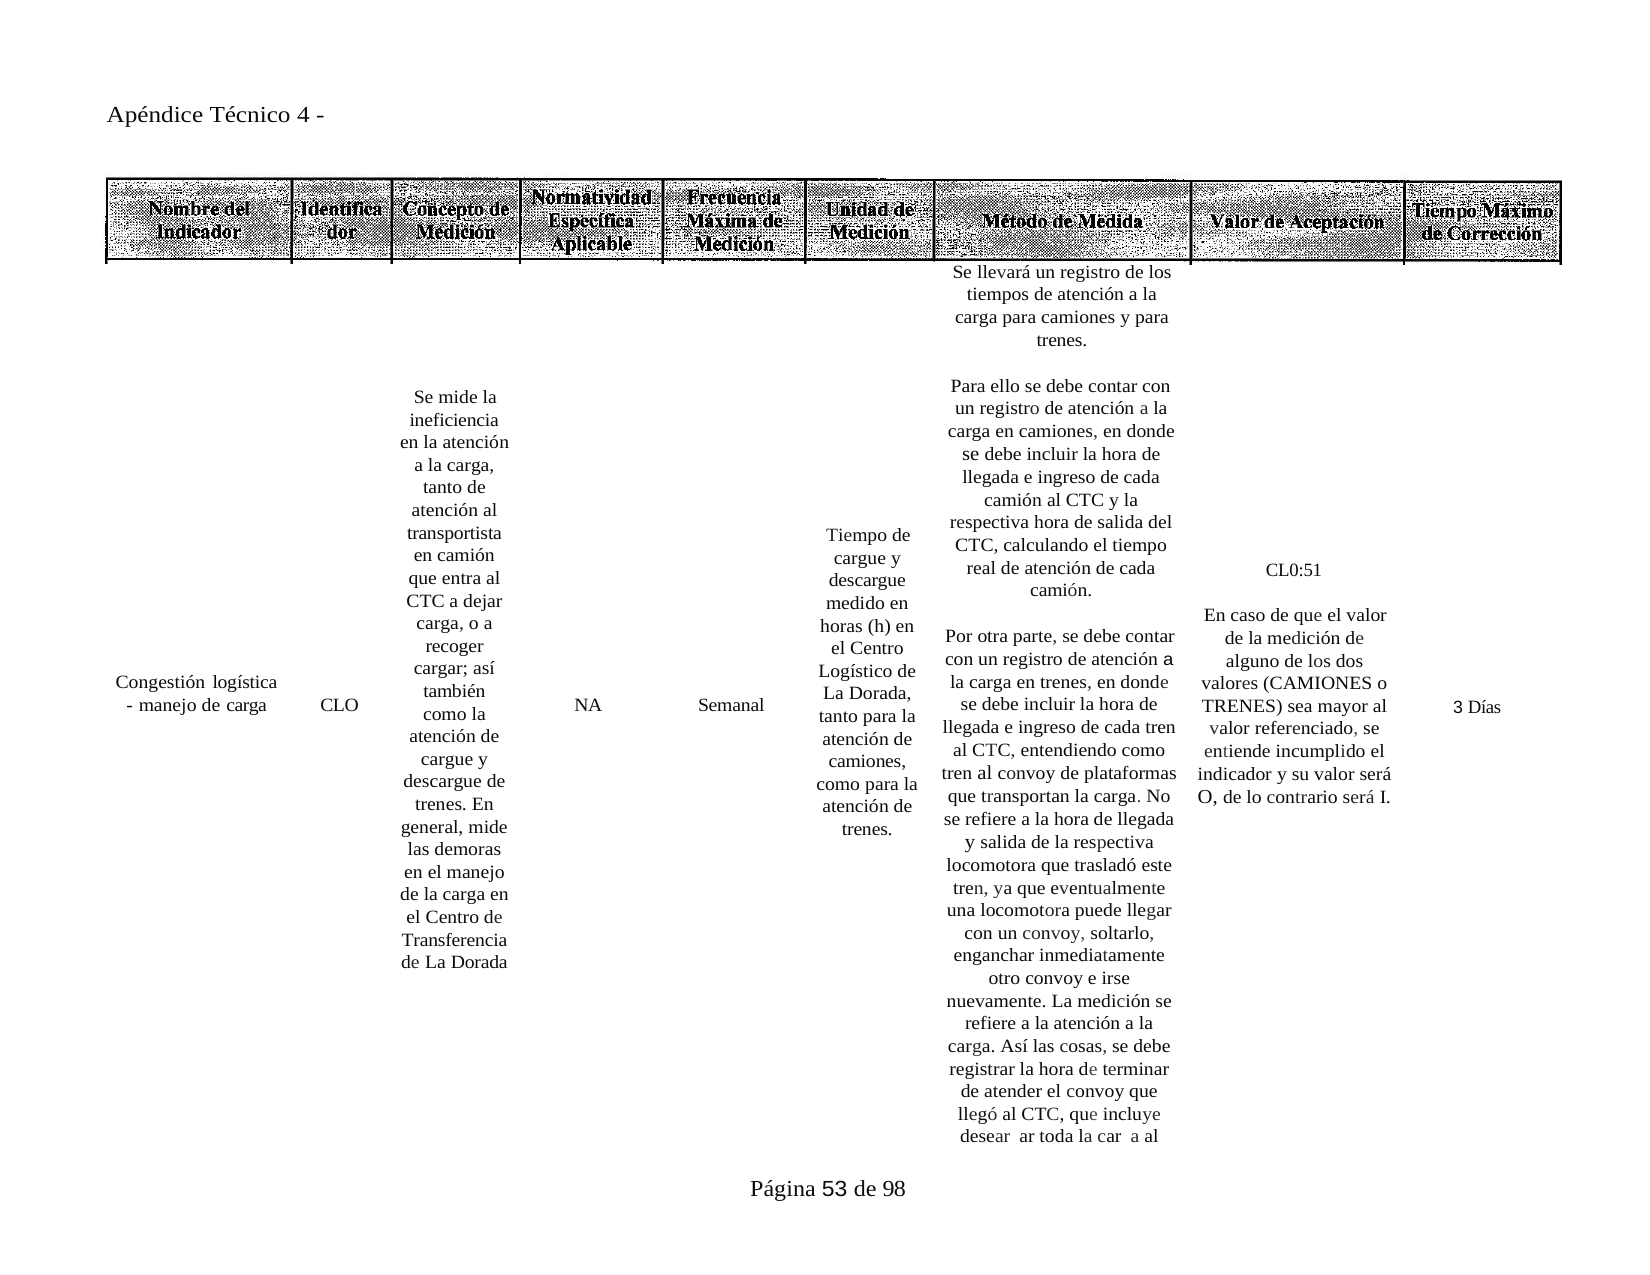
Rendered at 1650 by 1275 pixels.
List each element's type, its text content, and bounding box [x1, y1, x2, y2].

picture [102, 174, 1563, 265]
text Congestión logística [115, 671, 360, 693]
text - manejo de carga CLO [126, 694, 360, 716]
text Se llevará un registro de los tiempos de atención a la carga para camiones y para trenes. [947, 265, 1176, 350]
text Por otra parte, se debe contar con un registro de atención a la carga en trenes, en donde se debe incluir la hora de llegada e ingreso de cada tren al CTC, entendiendo como tren al convoy de plataformas que transportan la carga. No se refiere a la hora de llegada y salida de la respectiva locomotora que trasladó este tren, ya que eventualmente una locomotora puede llegar con un convoy, soltarlo, enganchar inmediatamente otro convoy e irse nuevamente. La medición se refiere a la atención a la carga. Así las cosas, se debe registrar la hora de terminar de atender el convoy que llegó al CTC, que incluye desear ar toda la car a al [939, 625, 1179, 1147]
text Se mide la ineficiencia en la atención a la carga, tanto de atención al transportista en camión que entra al CTC a dejar carga, o a recoger cargar; así también como la atención de cargue y descargue de trenes. En general, mide las demoras en el manejo de la carga en el Centro de Transferencia de La Dorada [398, 386, 510, 973]
text CL0:51 [1191, 559, 1397, 581]
text NA Semanal [574, 694, 766, 716]
text En caso de que el valor de la medición de alguno de los dos valores (CAMIONES o TRENES) sea mayor al valor referenciado, se entiende incumplido el indicador y su valor será O, de lo contrario será I. [1196, 604, 1393, 808]
text Tiempo de cargue y descargue medido en horas (h) en el Centro Logístico de La Dorada, tanto para la atención de camiones, como para la atención de trenes. [815, 524, 919, 839]
text Para ello se debe contar con un registro de atención a la carga en camiones, en donde se debe incluir la hora de llegada e ingreso de cada camión al CTC y la respectiva hora de salida del CTC, calculando el tiempo real de atención de cada camión. [944, 374, 1177, 601]
text 3 Días [1453, 696, 1604, 717]
